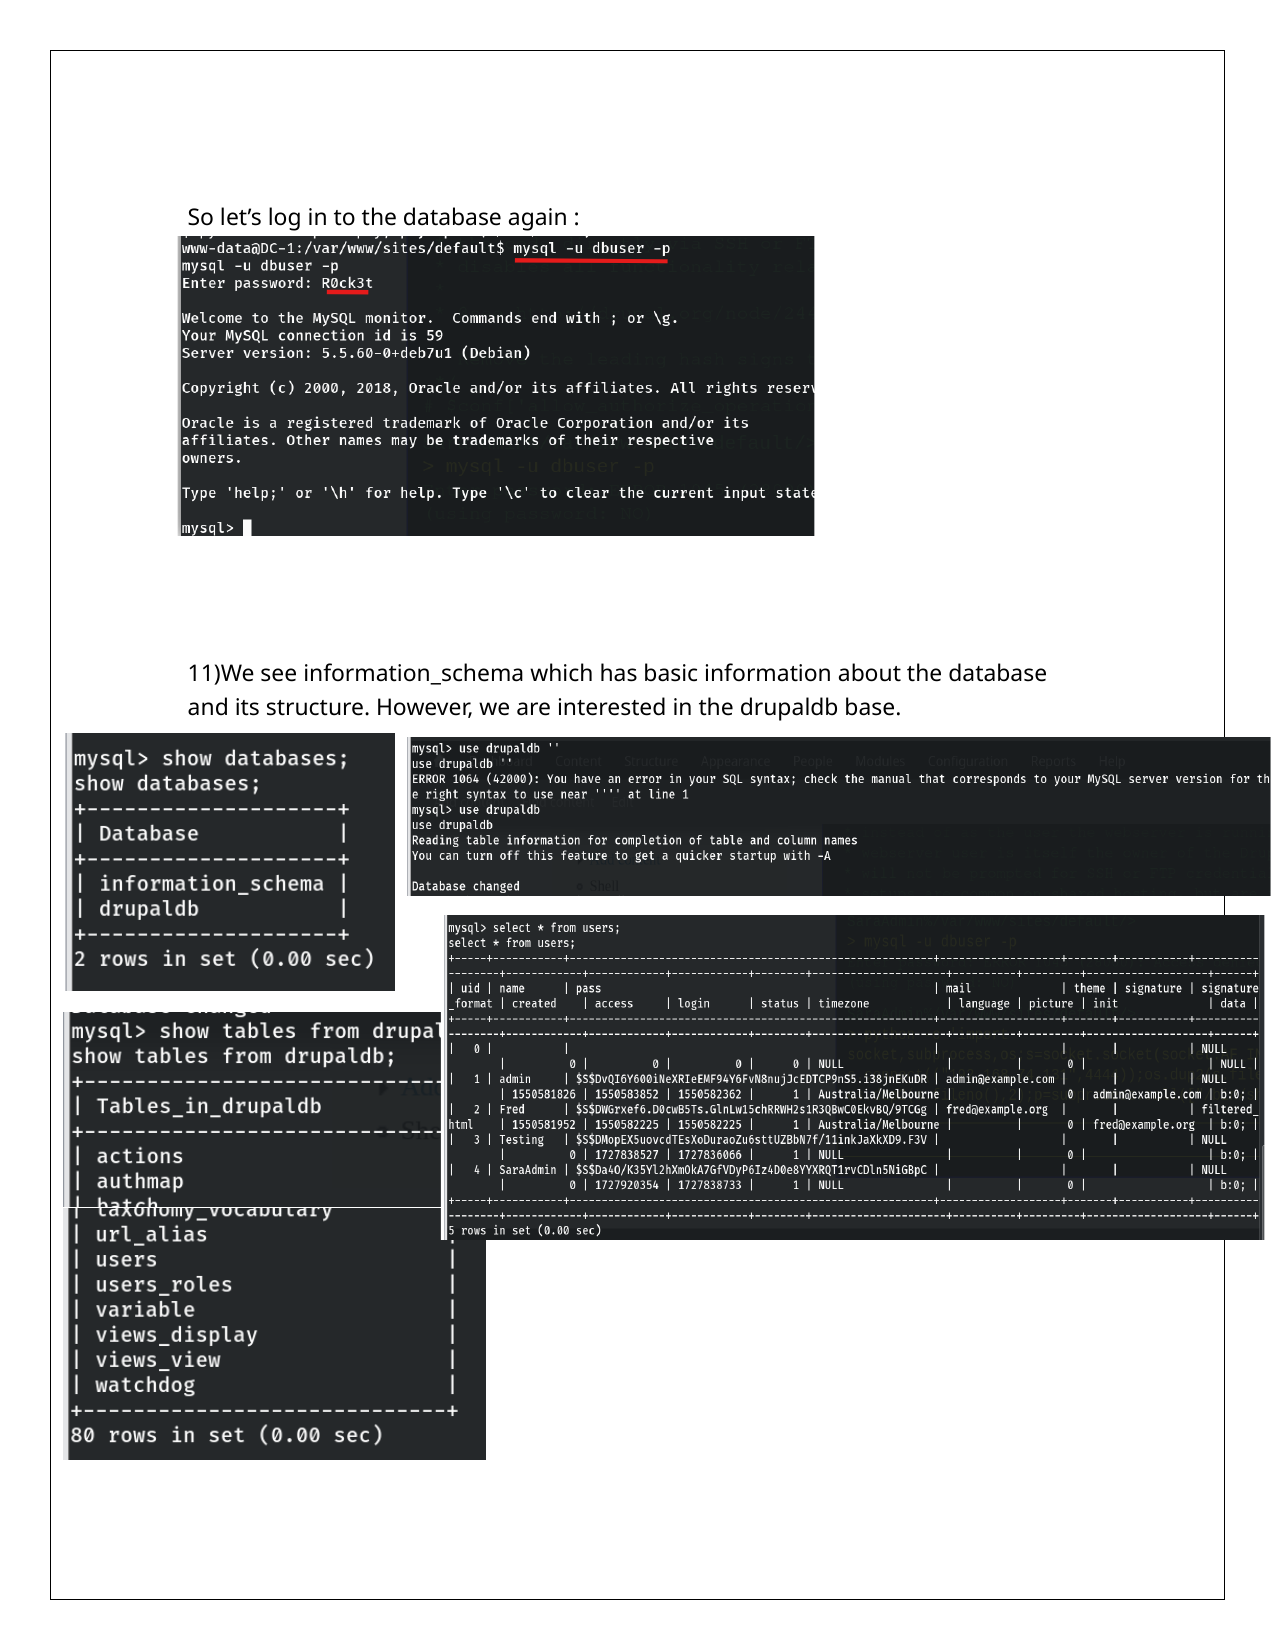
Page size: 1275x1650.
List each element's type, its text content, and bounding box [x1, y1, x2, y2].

text So let’s log in to the database again : [187, 200, 1087, 232]
picture [407, 737, 1271, 896]
picture [53, 733, 395, 991]
text 11)We see information_schema which has basic information about the database and its structure. However, we are interested in the drupaldb base. [187, 657, 1087, 722]
picture [177, 236, 815, 536]
picture [60, 915, 1265, 1460]
